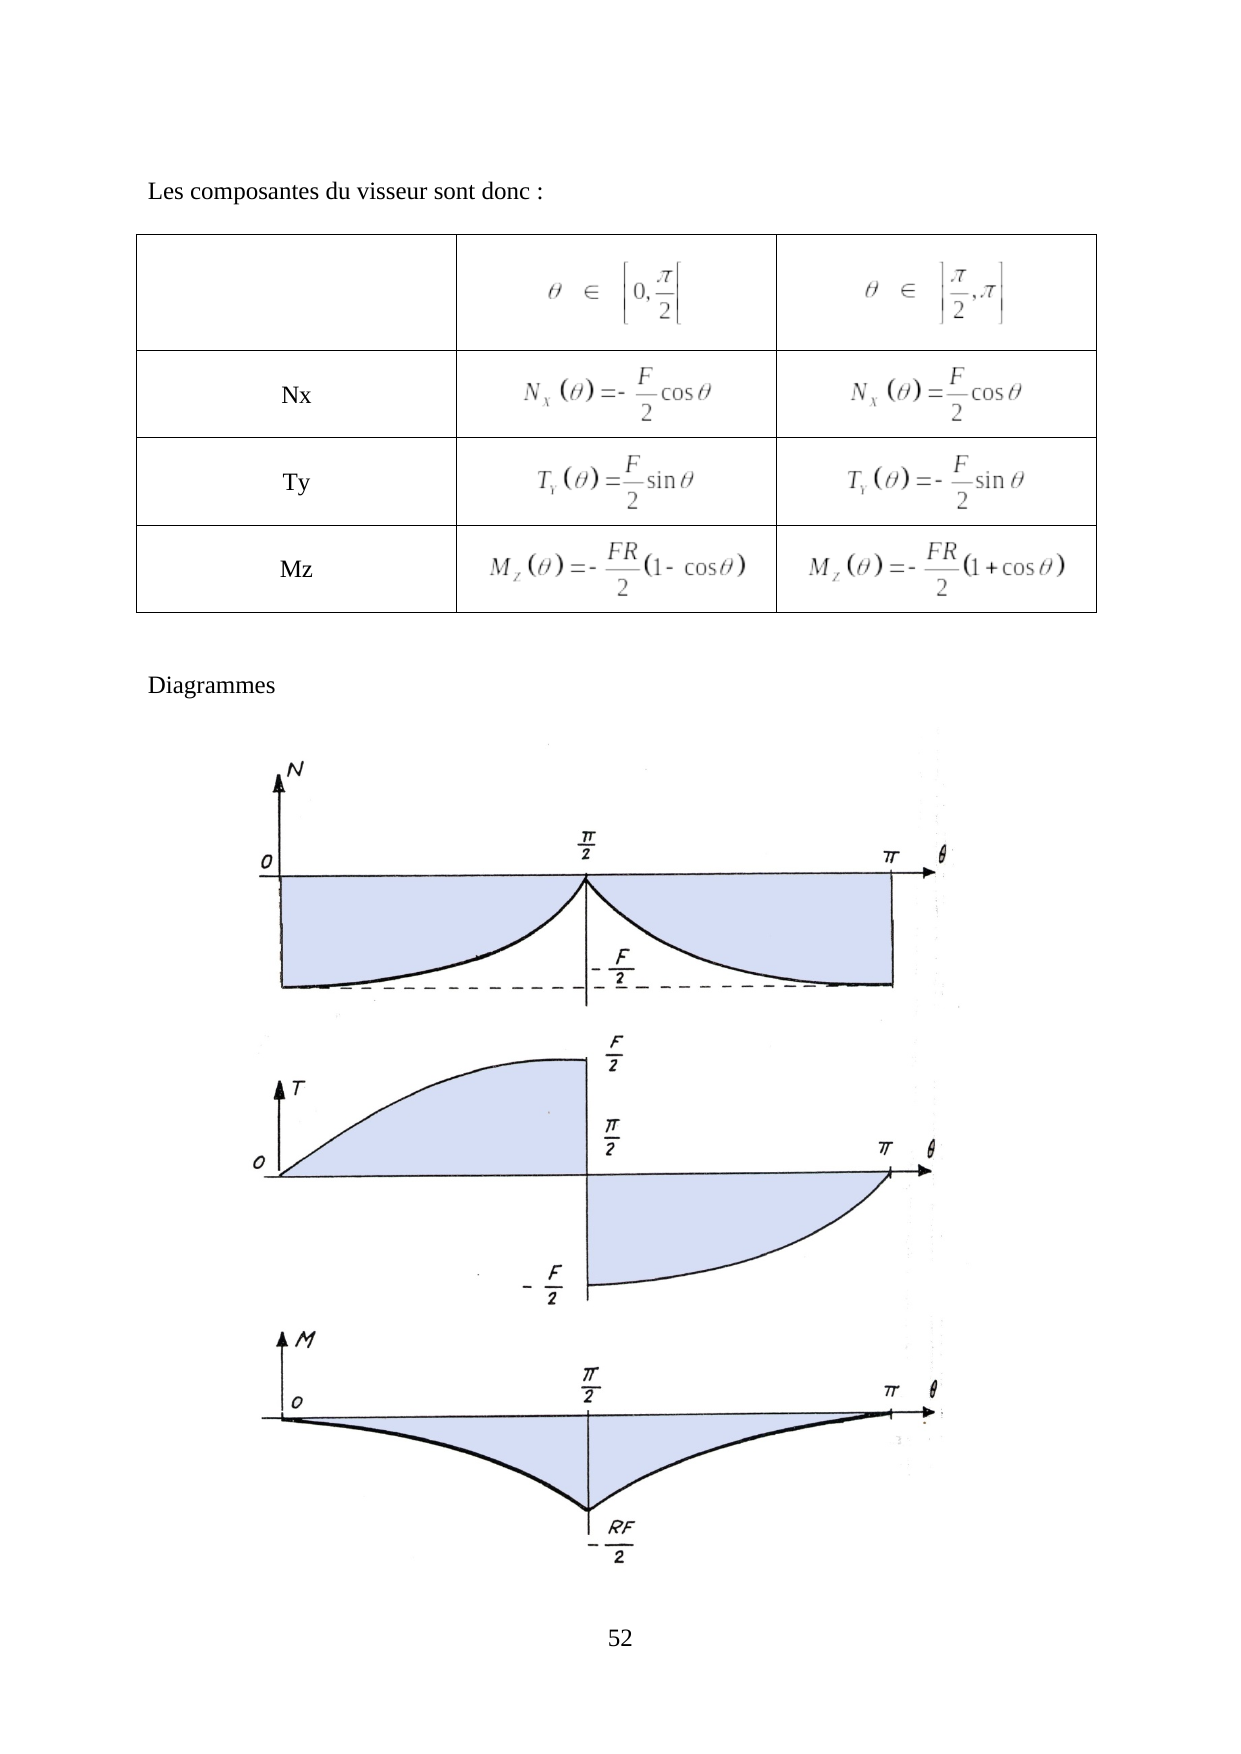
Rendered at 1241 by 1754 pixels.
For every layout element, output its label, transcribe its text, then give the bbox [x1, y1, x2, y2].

table_cell [777, 438, 1096, 524]
table_cell [457, 526, 776, 612]
text Diagrammes [148, 670, 1093, 699]
table_cell [777, 526, 1096, 612]
table_cell Ty [137, 438, 456, 524]
table_header [137, 235, 456, 350]
table_header [457, 235, 776, 350]
table_cell [777, 351, 1096, 437]
picture [226, 727, 1014, 1599]
table_header [777, 235, 1096, 350]
table_cell [457, 351, 776, 437]
table_cell Mz [137, 526, 456, 612]
table_cell [457, 438, 776, 524]
text Les composantes du visseur sont donc : [148, 176, 1093, 205]
table_cell Nx [137, 351, 456, 437]
